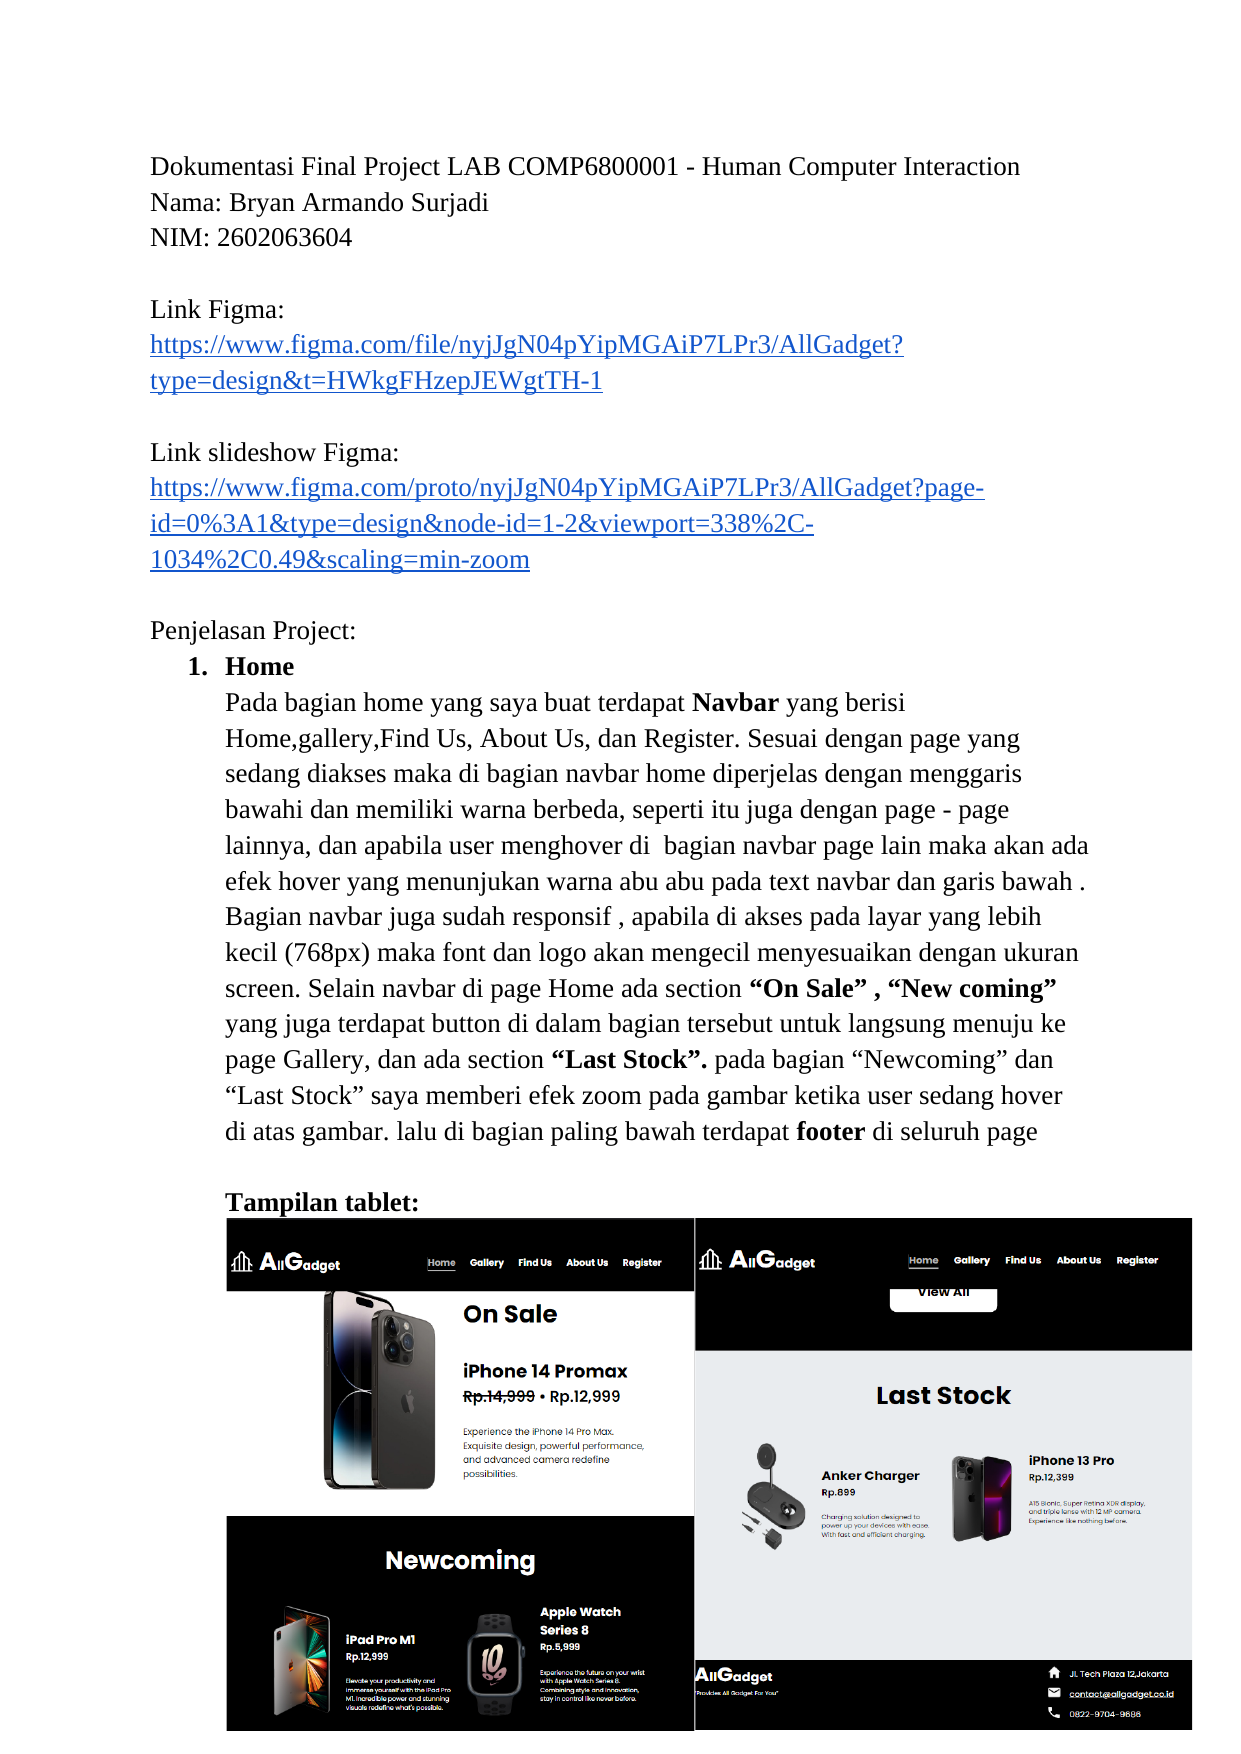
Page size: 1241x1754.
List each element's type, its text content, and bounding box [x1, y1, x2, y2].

text https://www.figma.com/proto/nyjJgN04pYipMGAiP7LPr3/AllGadget?page-id=0%3A1&type=design&node-id=1-2&viewport=338%2C-1034%2C0.49&scaling=min-zoom [150, 472, 1090, 574]
text Dokumentasi Final Project LAB COMP6800001 - Human Computer Interaction [150, 150, 1090, 181]
text Link slideshow Figma: [150, 436, 1090, 467]
text Penjelasan Project: [150, 614, 1090, 646]
text Tampilan tablet: [225, 1186, 1090, 1217]
picture [226, 1218, 1193, 1731]
text Link Figma: [150, 293, 1090, 324]
text Nama: Bryan Armando Surjadi [150, 186, 1090, 217]
text https://www.figma.com/file/nyjJgN04pYipMGAiP7LPr3/AllGadget?type=design&t=HWkgFHzepJEWgtTH-1 [150, 329, 1090, 396]
text NIM: 2602063604 [150, 221, 1090, 253]
list Home [187, 650, 1090, 681]
text Pada bagian home yang saya buat terdapat Navbar yang berisi Home,gallery,Find Us, About Us, dan Register. Sesuai dengan page yang sedang diakses maka di bagian navbar home diperjelas dengan menggaris bawahi dan memiliki warna berbeda, seperti itu juga dengan page - page lainnya, dan apabila user menghover di bagian navbar page lain maka akan ada efek hover yang menunjukan warna abu abu pada text navbar dan garis bawah . Bagian navbar juga sudah responsif , apabila di akses pada layar yang lebih kecil (768px) maka font dan logo akan mengecil menyesuaikan dengan ukuran screen. Selain navbar di page Home ada section “On Sale” , “New coming” yang juga terdapat button di dalam bagian tersebut untuk langsung menuju ke page Gallery, dan ada section “Last Stock”. pada bagian “Newcoming” dan “Last Stock” saya memberi efek zoom pada gambar ketika user sedang hover di atas gambar. lalu di bagian paling bawah terdapat footer di seluruh page [225, 686, 1090, 1146]
